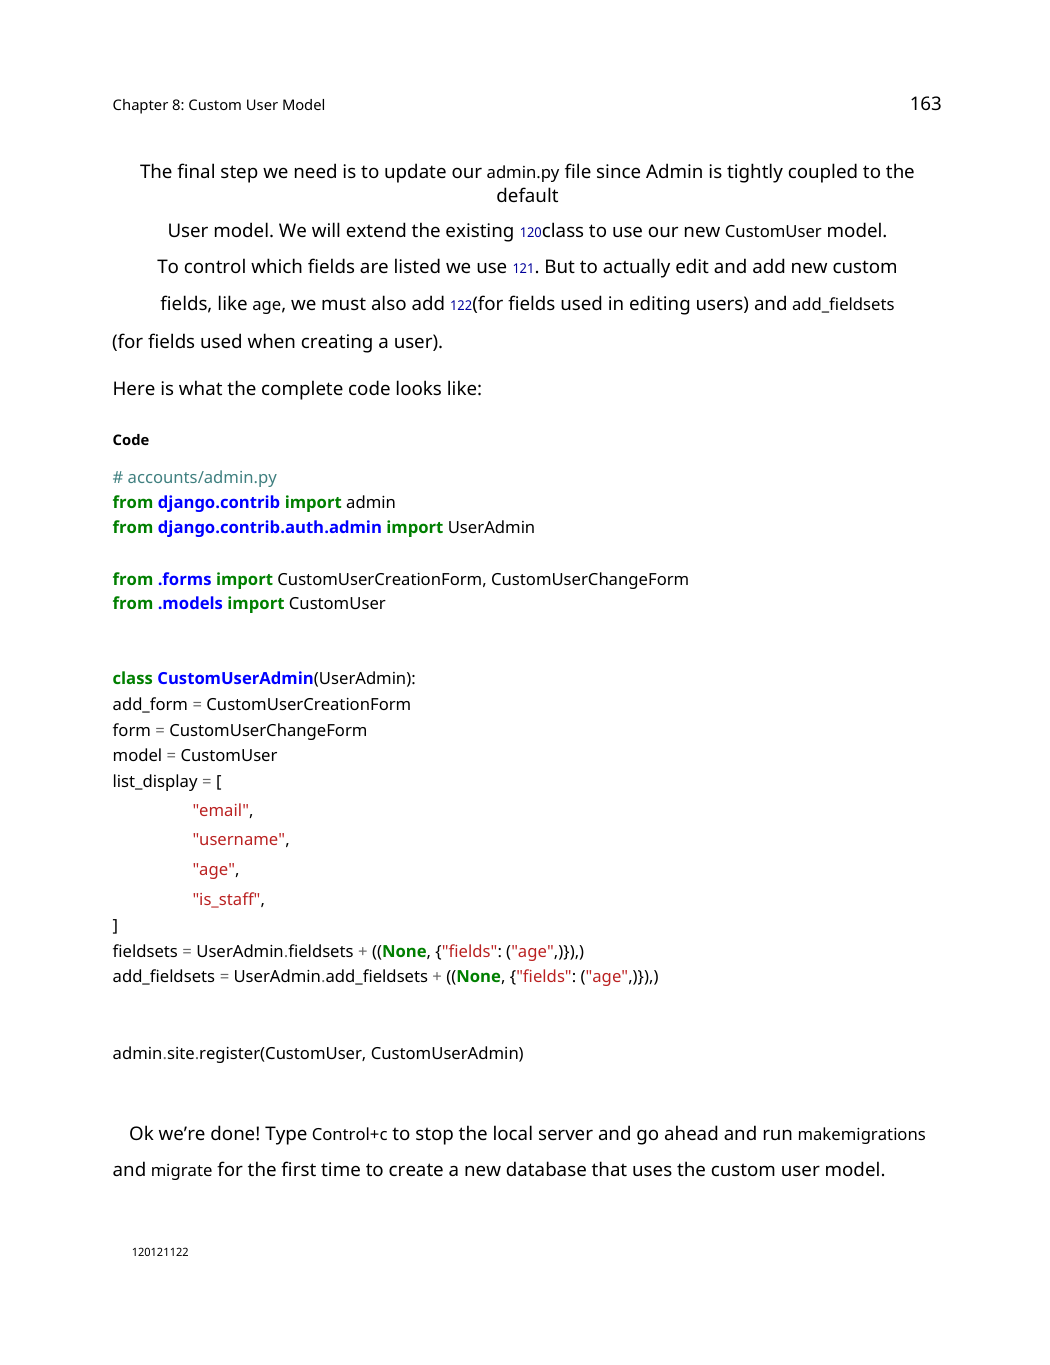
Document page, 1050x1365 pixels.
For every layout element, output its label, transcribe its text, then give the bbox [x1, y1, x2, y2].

text To control which fields are listed we use 121. But to actually edit and add new custom [112, 253, 943, 279]
text # accounts/admin.py from django.contrib import admin from django.contrib.auth.admin import UserAdmin [112, 466, 583, 538]
text fields, like age, we must also add 122(for fields used in editing users) and add_fieldsets [112, 290, 943, 315]
text class CustomUserAdmin(UserAdmin): add_form = CustomUserCreationForm form = CustomUserChangeForm model = CustomUser list_display = [ "email", "username", "age", "is_staff", ] fieldsets = UserAdmin.fieldsets + ((None, {"fields": ("age",)}),) add_fieldsets = UserAdmin.add_fieldsets + ((None, {"fields": ("age",)}),) [112, 667, 883, 988]
text admin.site.register(CustomUser, CustomUserAdmin) [112, 1042, 943, 1064]
text Here is what the complete code looks like: [112, 376, 943, 401]
text 120121122 [132, 1244, 928, 1260]
text (for fields used when creating a user). [112, 328, 943, 353]
text Code [112, 430, 943, 450]
text User model. We will extend the existing 120class to use our new CustomUser model. [112, 217, 943, 242]
text Chapter 8: Custom User Model 163 [112, 90, 943, 115]
text from .forms import CustomUserCreationForm, CustomUserChangeForm from .models import CustomUser [112, 568, 748, 614]
text The final step we need is to update our admin.py file since Admin is tightly coupled to the default [112, 158, 943, 208]
text and migrate for the first time to create a new database that uses the custom user model. [112, 1157, 943, 1182]
text Ok we’re done! Type Control+c to stop the local server and go ahead and run makemigrations [112, 1121, 943, 1146]
